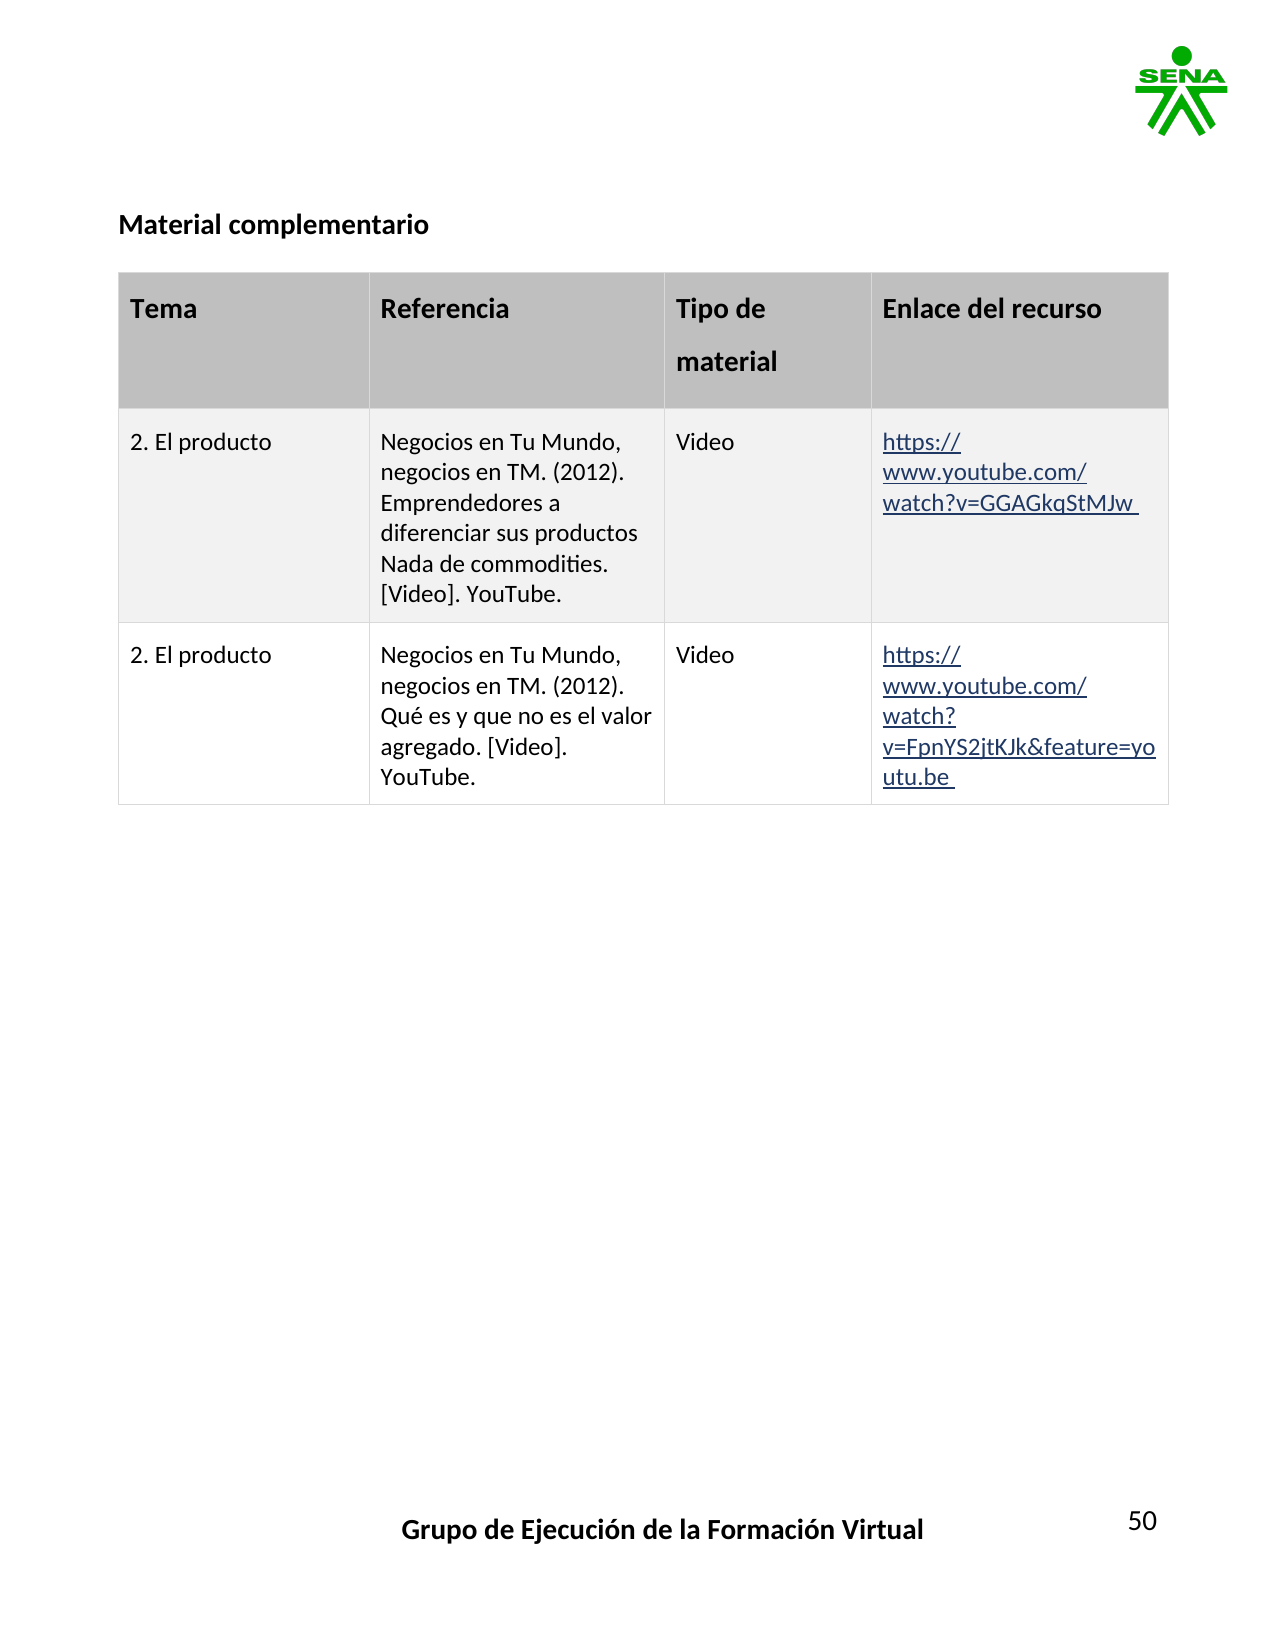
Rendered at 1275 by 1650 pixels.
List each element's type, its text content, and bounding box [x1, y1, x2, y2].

table_cell Video [665, 409, 871, 622]
picture [1135, 46, 1228, 136]
table_cell Video [665, 623, 871, 804]
table_header Referencia [370, 273, 664, 408]
table_header Tipo de material [665, 273, 871, 408]
table_cell 2. El producto [119, 409, 369, 622]
table_cell https://www.youtube.com/watch?v=GGAGkqStMJw [872, 409, 1168, 622]
table_cell https://www.youtube.com/watch?v=FpnYS2jtKJk&feature=youtu.be [872, 623, 1168, 804]
table_header Enlace del recurso [872, 273, 1168, 408]
table_cell Negocios en Tu Mundo, negocios en TM. (2012). Qué es y que no es el valor agregado. [Video]. YouTube. [370, 623, 664, 804]
table_cell 2. El producto [119, 623, 369, 804]
text Material complementario [118, 206, 1157, 242]
table_header Tema [119, 273, 369, 408]
table_cell Negocios en Tu Mundo, negocios en TM. (2012). Emprendedores a diferenciar sus productos Nada de commodities. [Video]. YouTube. [370, 409, 664, 622]
